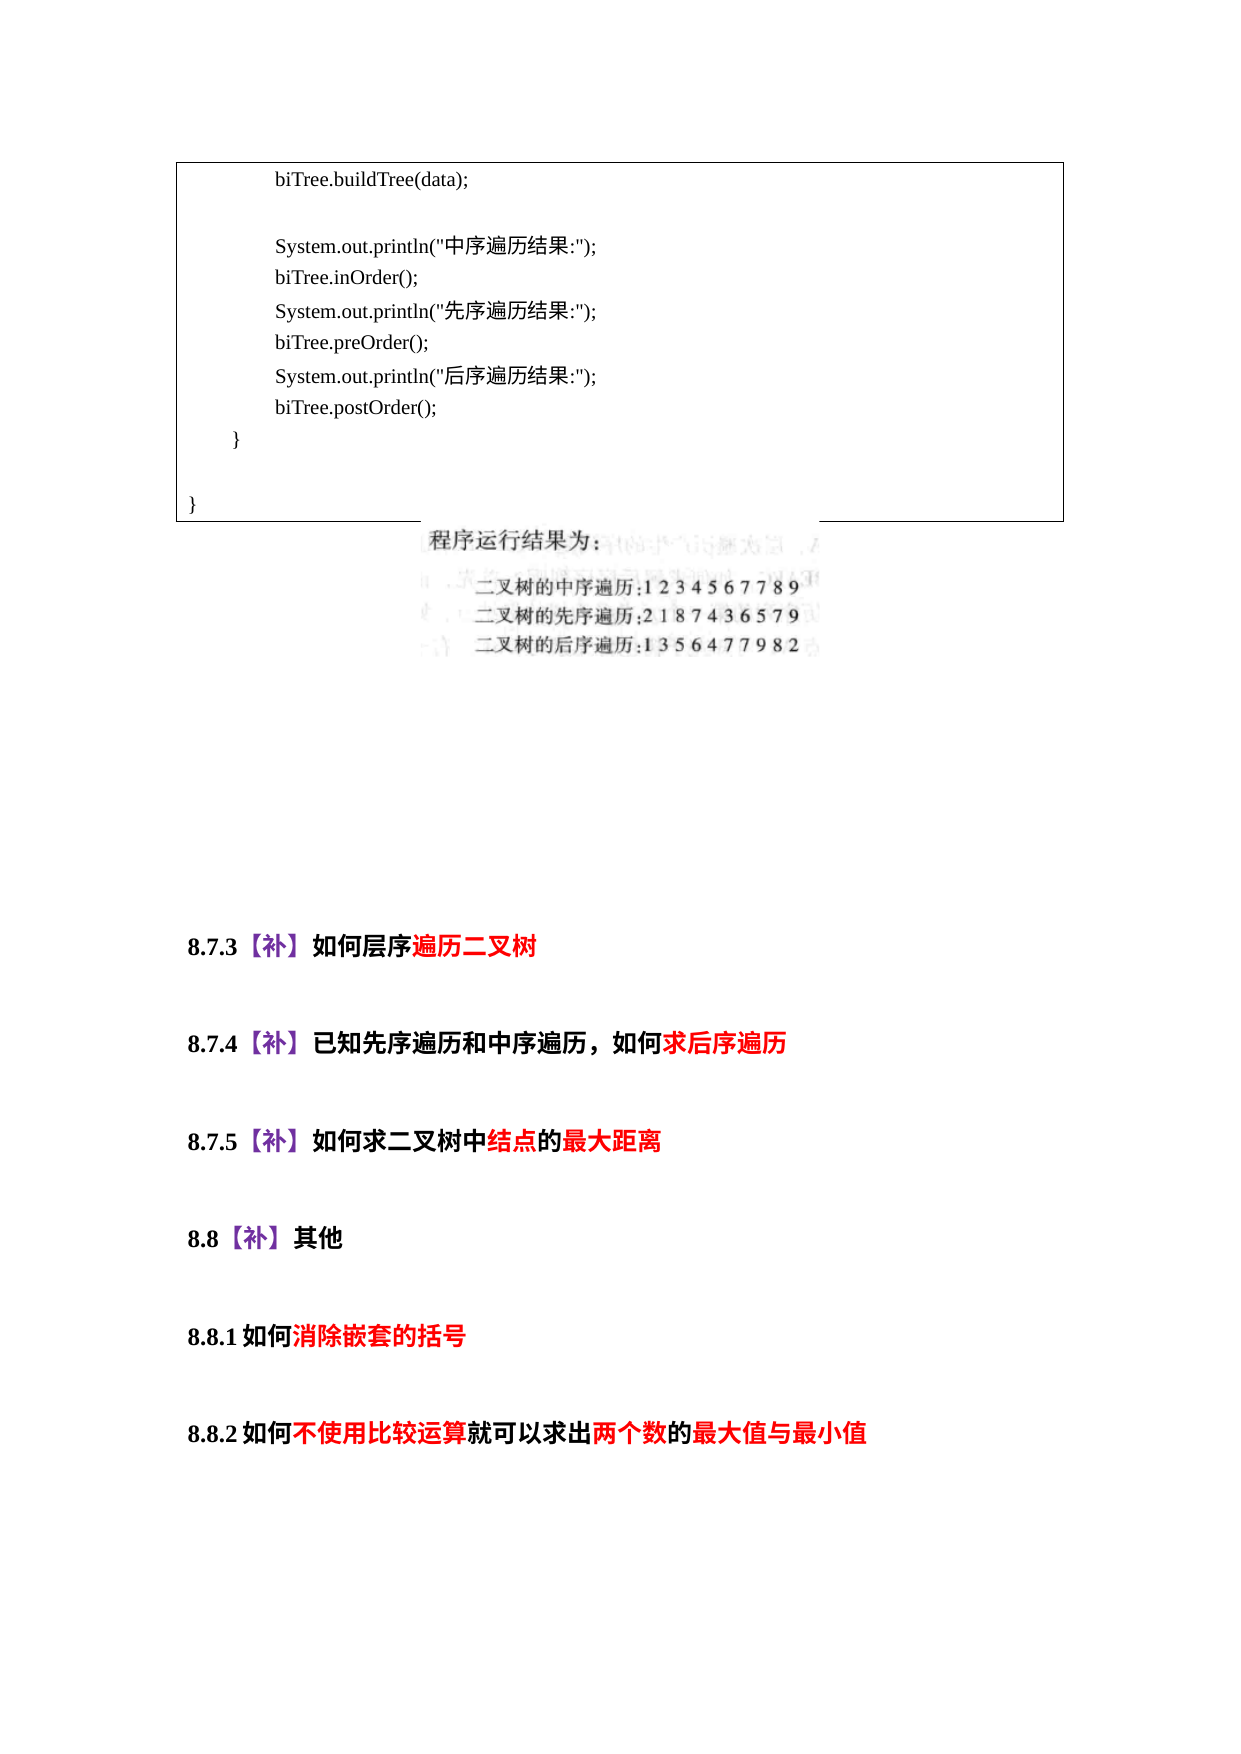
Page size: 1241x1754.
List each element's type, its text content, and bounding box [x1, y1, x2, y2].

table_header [177, 163, 1063, 521]
text 8.7.4【补】已知先序遍历和中序遍历，如何求后序遍历 [187, 1009, 1053, 1074]
text 8.7.5【补】如何求二叉树中结点的最大距离 [187, 1107, 1053, 1172]
text 8.8.2如何不使用比较运算就可以求出两个数的最大值与最小值 [187, 1399, 1053, 1464]
text 8.8.1如何消除嵌套的括号 [187, 1302, 1053, 1367]
text 8.7.3【补】如何层序遍历二叉树 [187, 912, 1053, 977]
text 8.8【补】其他 [187, 1204, 1053, 1269]
picture [420, 521, 820, 657]
